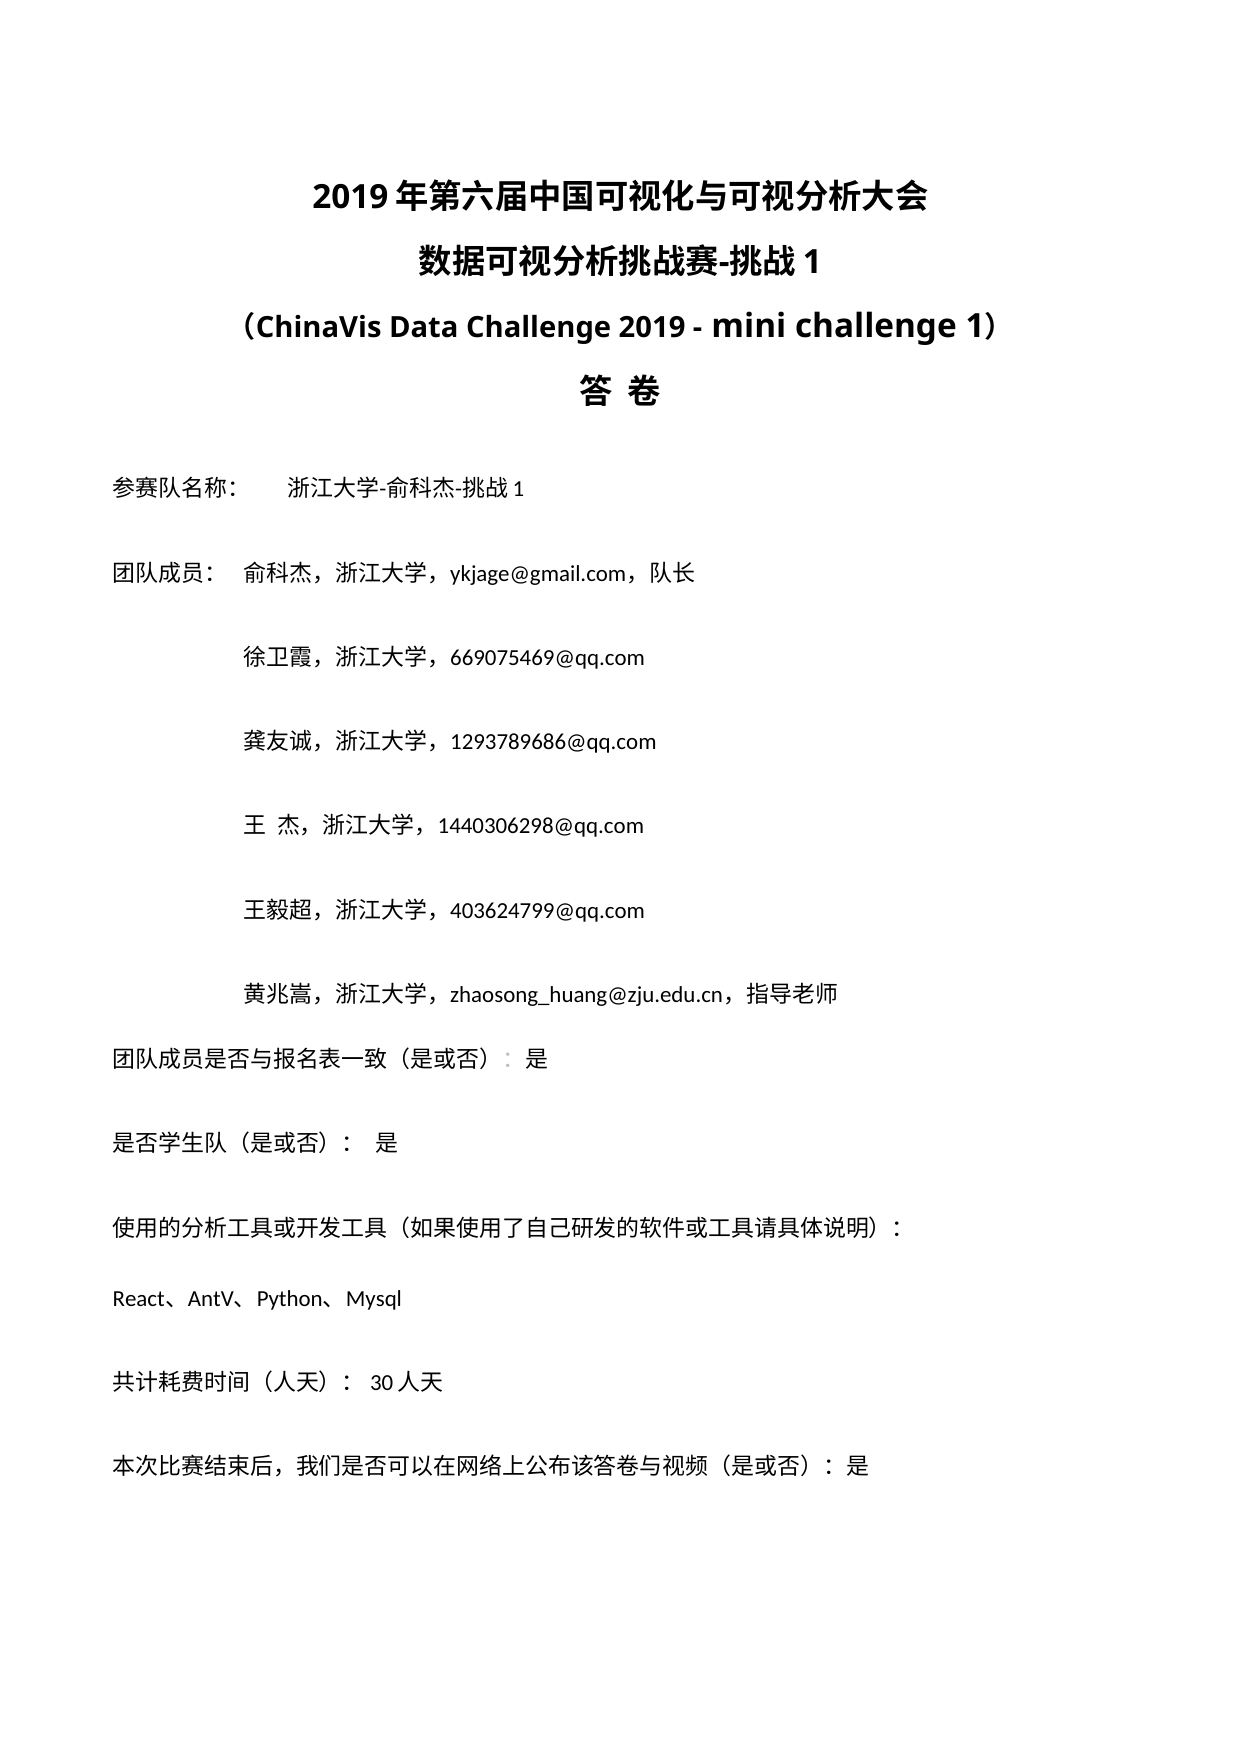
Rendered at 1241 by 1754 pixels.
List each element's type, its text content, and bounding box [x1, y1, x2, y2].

text 是否学生队（是或否）： 是 [112, 1109, 1128, 1174]
text 王 杰，浙江大学，1440306298@qq.com [200, 792, 1128, 857]
text 答 卷 [112, 357, 1128, 422]
text 团队成员是否与报名表一致（是或否）：是 [112, 1025, 1128, 1090]
text 龚友诚，浙江大学，1293789686@qq.com [200, 707, 1128, 772]
text 使用的分析工具或开发工具（如果使用了自己研发的软件或工具请具体说明）：React、AntV、Python、Mysql [112, 1194, 1128, 1329]
text （ChinaVis Data Challenge 2019 - mini challenge 1） [112, 292, 1128, 357]
text 黄兆嵩，浙江大学，zhaosong_huang@zju.edu.cn，指导老师 [200, 960, 1128, 1025]
text 数据可视分析挑战赛-挑战1 [112, 227, 1128, 292]
text 共计耗费时间（人天）： 30人天 [112, 1348, 1128, 1413]
text 参赛队名称： 浙江大学-俞科杰-挑战1 [112, 454, 1128, 519]
text 团队成员： 俞科杰，浙江大学，ykjage@gmail.com，队长 [112, 539, 1128, 604]
text 本次比赛结束后，我们是否可以在网络上公布该答卷与视频（是或否）：是 [112, 1432, 1128, 1497]
text 徐卫霞，浙江大学，669075469@qq.com [112, 623, 1128, 688]
text 2019年第六届中国可视化与可视分析大会 [112, 162, 1128, 227]
text 王毅超，浙江大学，403624799@qq.com [200, 876, 1128, 941]
